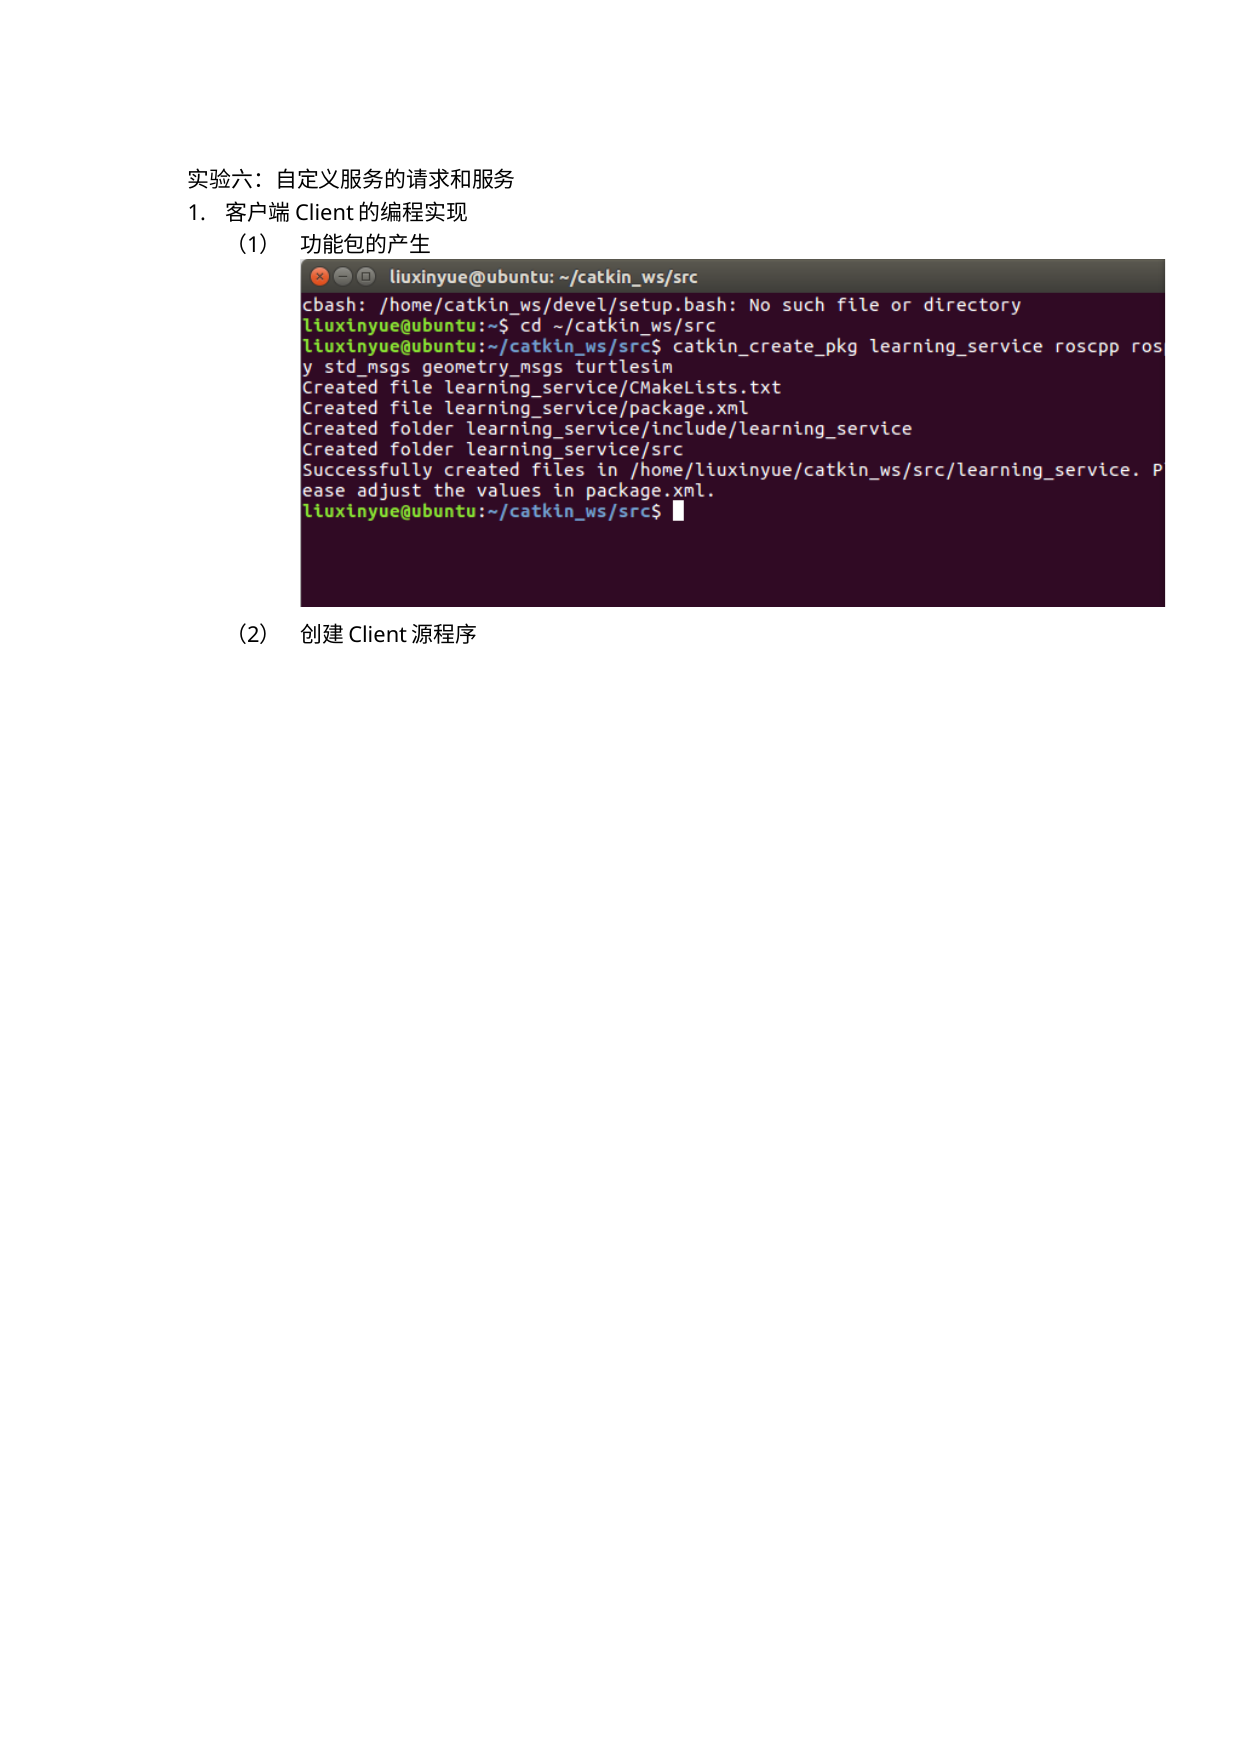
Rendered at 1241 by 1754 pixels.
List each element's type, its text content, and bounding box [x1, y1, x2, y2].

list 创建Client源程序 [225, 617, 1053, 649]
picture [300, 259, 1166, 607]
list 功能包的产生 [225, 227, 1053, 259]
text 实验六：自定义服务的请求和服务 [187, 162, 1053, 194]
list 客户端Client的编程实现 [187, 194, 1053, 227]
